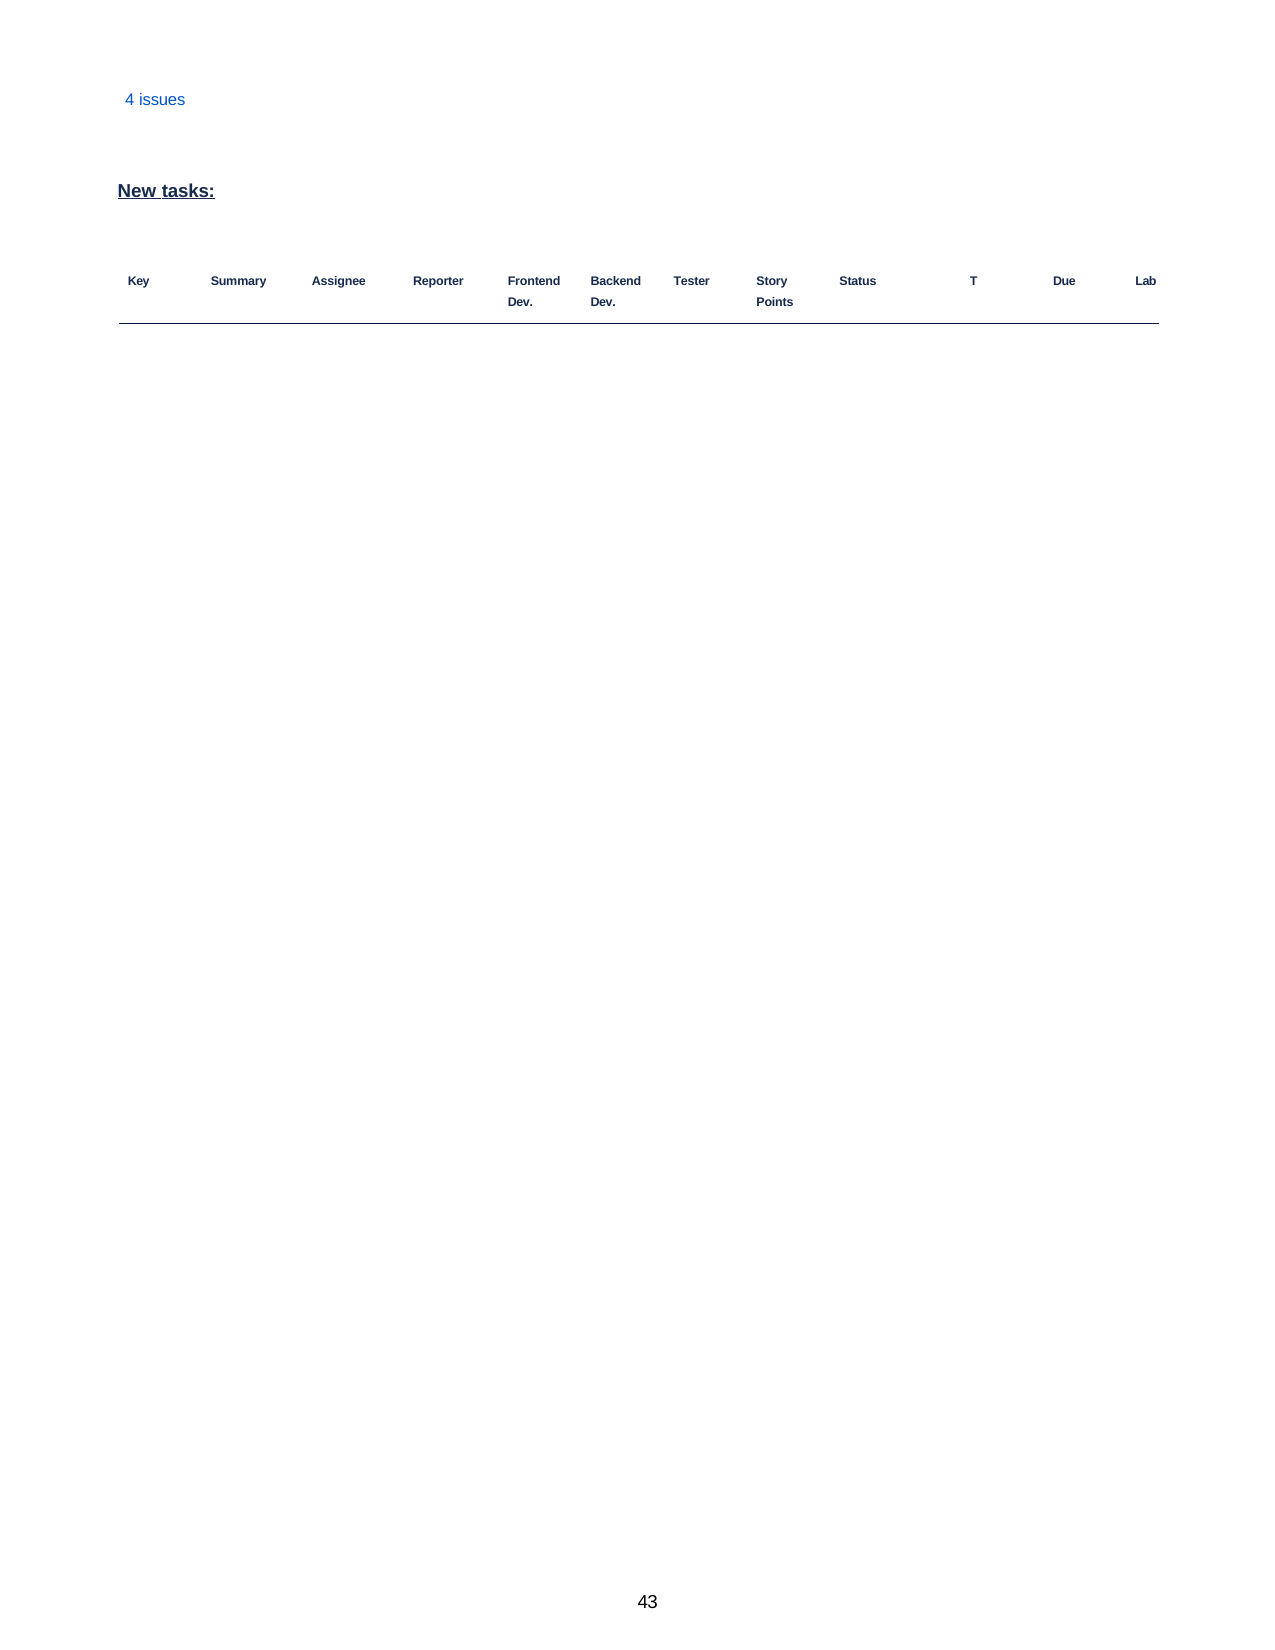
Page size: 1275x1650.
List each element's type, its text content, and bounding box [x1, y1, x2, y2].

table_header Frontend Dev. [487, 274, 579, 322]
subtitle New tasks: [117, 179, 1175, 201]
table_header Backend Dev. [580, 274, 662, 322]
table_header Lab [1112, 274, 1159, 322]
table_header Status [817, 274, 958, 322]
table_header Reporter [395, 274, 487, 322]
table_header Tester [662, 274, 736, 322]
table_header Summary [198, 274, 302, 322]
table_header Due [1013, 274, 1112, 322]
table_header Assignee [302, 274, 395, 322]
text 4 issues [125, 90, 1175, 109]
table_header T [959, 274, 1013, 322]
table_header Story Points [736, 274, 817, 322]
table_header Key [119, 274, 198, 322]
